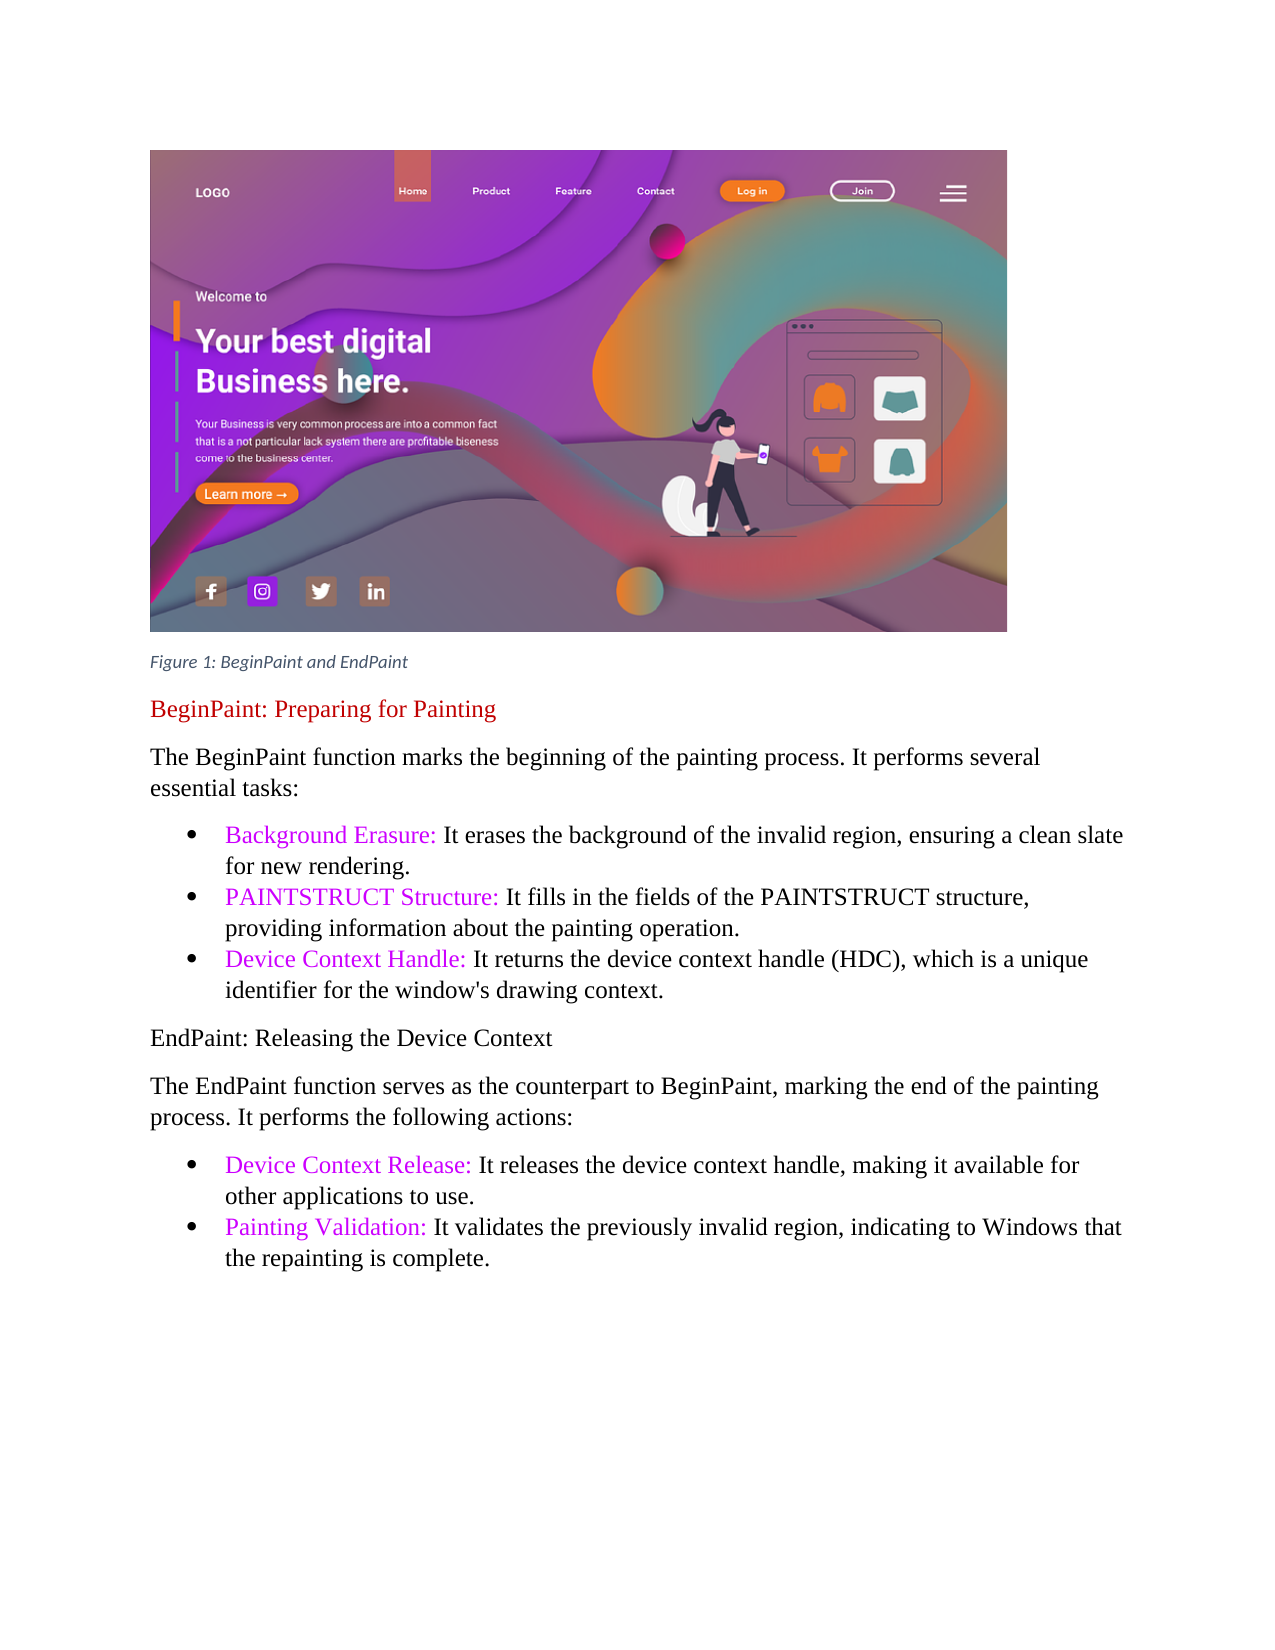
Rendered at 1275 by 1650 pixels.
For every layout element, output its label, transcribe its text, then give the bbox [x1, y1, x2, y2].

list Device Context Handle: It returns the device context handle (HDC), which is a unique identifier for the window's drawing context. [187, 944, 1125, 1004]
list Painting Validation: It validates the previously invalid region, indicating to Windows that the repainting is complete. [187, 1212, 1125, 1272]
picture [150, 150, 1008, 632]
text BeginPaint: Preparing for Painting [150, 694, 1125, 723]
text The EndPaint function serves as the counterpart to BeginPaint, marking the end of the painting process. It performs the following actions: [150, 1071, 1125, 1131]
text The BeginPaint function marks the beginning of the painting process. It performs several essential tasks: [150, 742, 1125, 801]
text EndPaint: Releasing the Device Context [150, 1023, 1125, 1052]
list PAINTSTRUCT Structure: It fills in the fields of the PAINTSTRUCT structure, providing information about the painting operation. [187, 882, 1125, 942]
list Device Context Release: It releases the device context handle, making it available for other applications to use. [187, 1150, 1125, 1209]
list Background Erasure: It erases the background of the invalid region, ensuring a clean slate for new rendering. [187, 820, 1125, 880]
